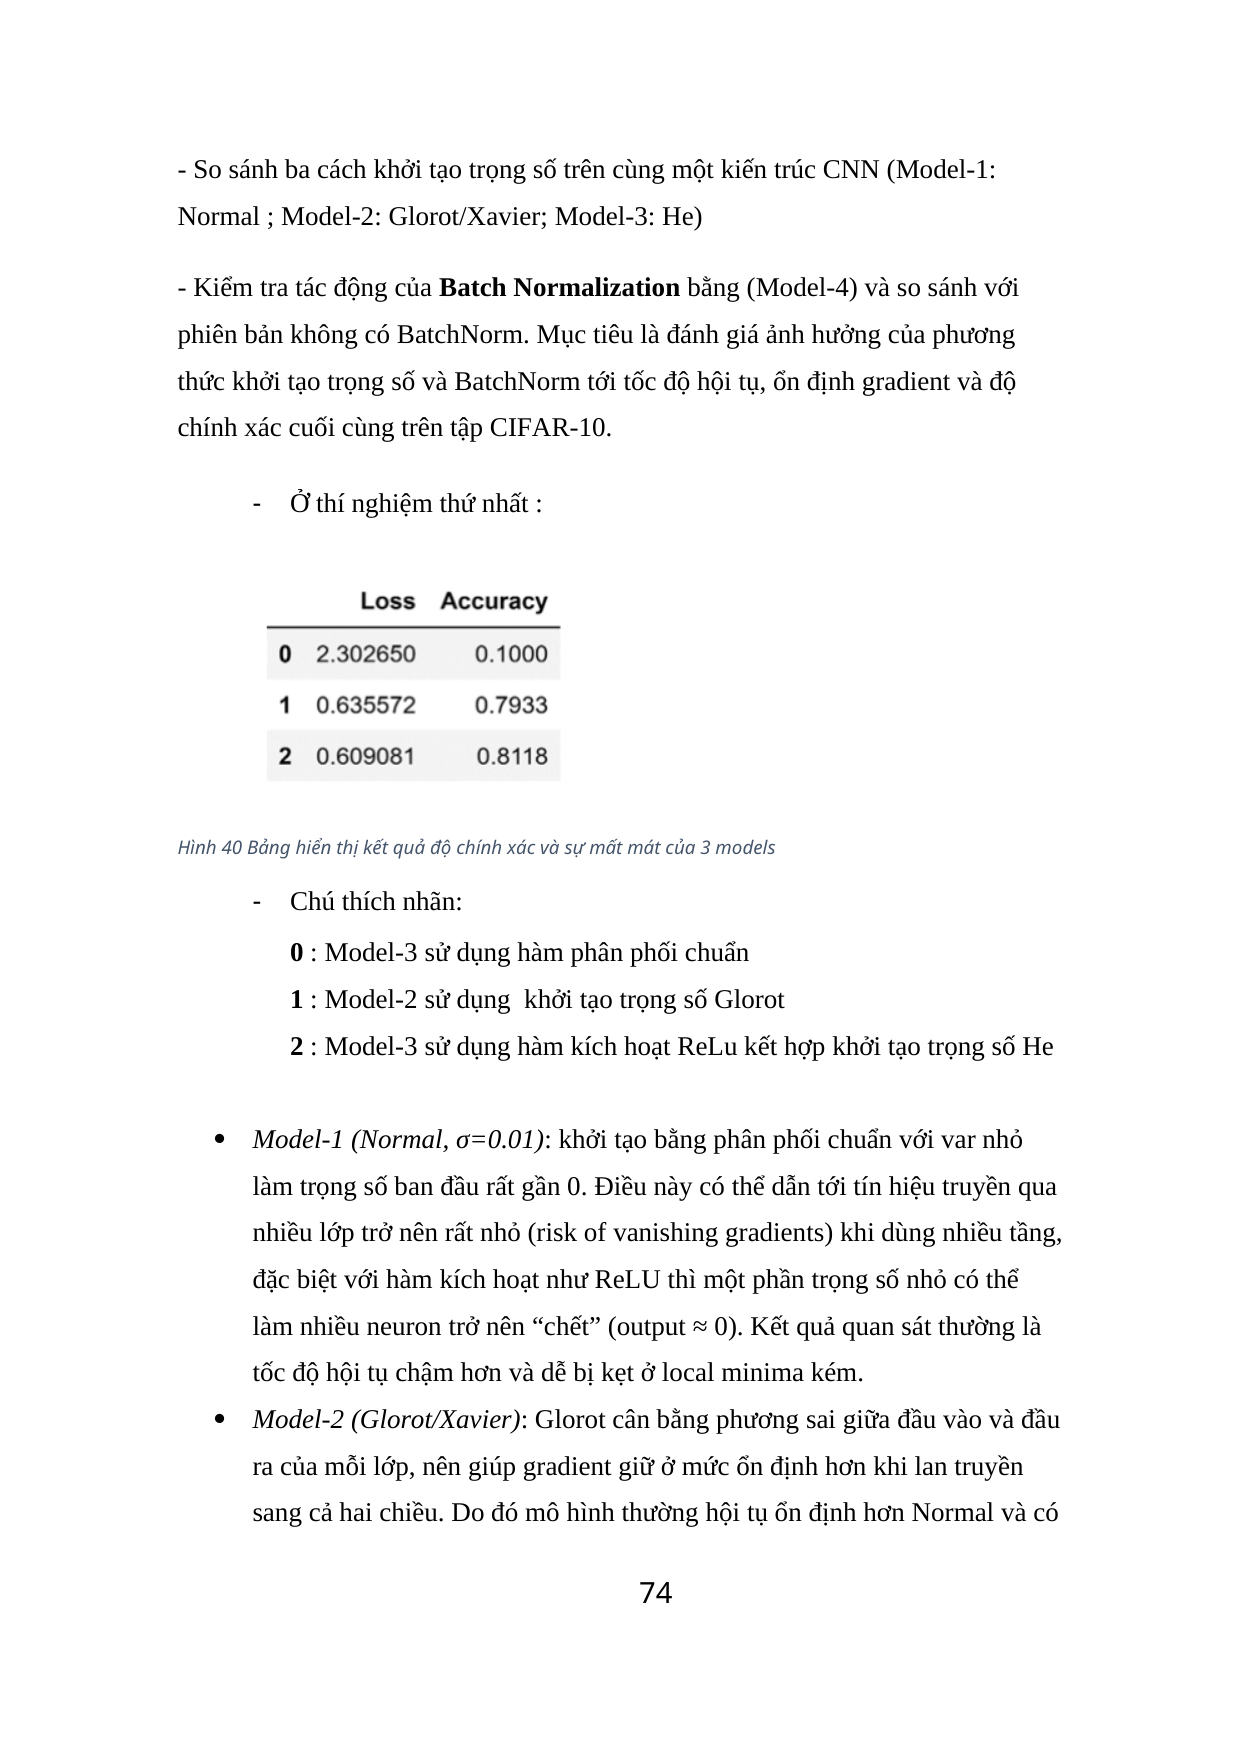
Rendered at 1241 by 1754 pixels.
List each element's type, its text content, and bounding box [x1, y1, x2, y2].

list Model-1 (Normal, σ=0.01): khởi tạo bằng phân phối chuẩn với var nhỏ làm trọng số ban đầu rất gần 0. Điều này có thể dẫn tới tín hiệu truyền qua nhiều lớp trở nên rất nhỏ (risk of vanishing gradients) khi dùng nhiều tầng, đặc biệt với hàm kích hoạt như ReLU thì một phần trọng số nhỏ có thể làm nhiều neuron trở nên “chết” (output ≈ 0). Kết quả quan sát thường là tốc độ hội tụ chậm hơn và dễ bị kẹt ở local minima kém. [215, 1123, 1063, 1387]
list Chú thích nhãn: [252, 881, 1063, 918]
picture [252, 563, 571, 790]
list 0 : Model-3 sử dụng hàm phân phối chuẩn [290, 936, 1063, 967]
list Ở thí nghiệm thứ nhất : [252, 483, 1063, 520]
text Hình 40 Bảng hiển thị kết quả độ chính xác và sự mất mát của 3 models [177, 834, 1063, 860]
text - Kiểm tra tác động của Batch Normalization bằng (Model-4) và so sánh với phiên bản không có BatchNorm. Mục tiêu là đánh giá ảnh hưởng của phương thức khởi tạo trọng số và BatchNorm tới tốc độ hội tụ, ổn định gradient và độ chính xác cuối cùng trên tập CIFAR-10. [177, 272, 1063, 443]
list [215, 1403, 1063, 1528]
list 2 : Model-3 sử dụng hàm kích hoạt ReLu kết hợp khởi tạo trọng số He [290, 1029, 1063, 1061]
text - So sánh ba cách khởi tạo trọng số trên cùng một kiến trúc CNN (Model-1: Normal ; Model-2: Glorot/Xavier; Model-3: He) [177, 153, 1063, 231]
list 1 : Model-2 sử dụng khởi tạo trọng số Glorot [290, 983, 1063, 1014]
